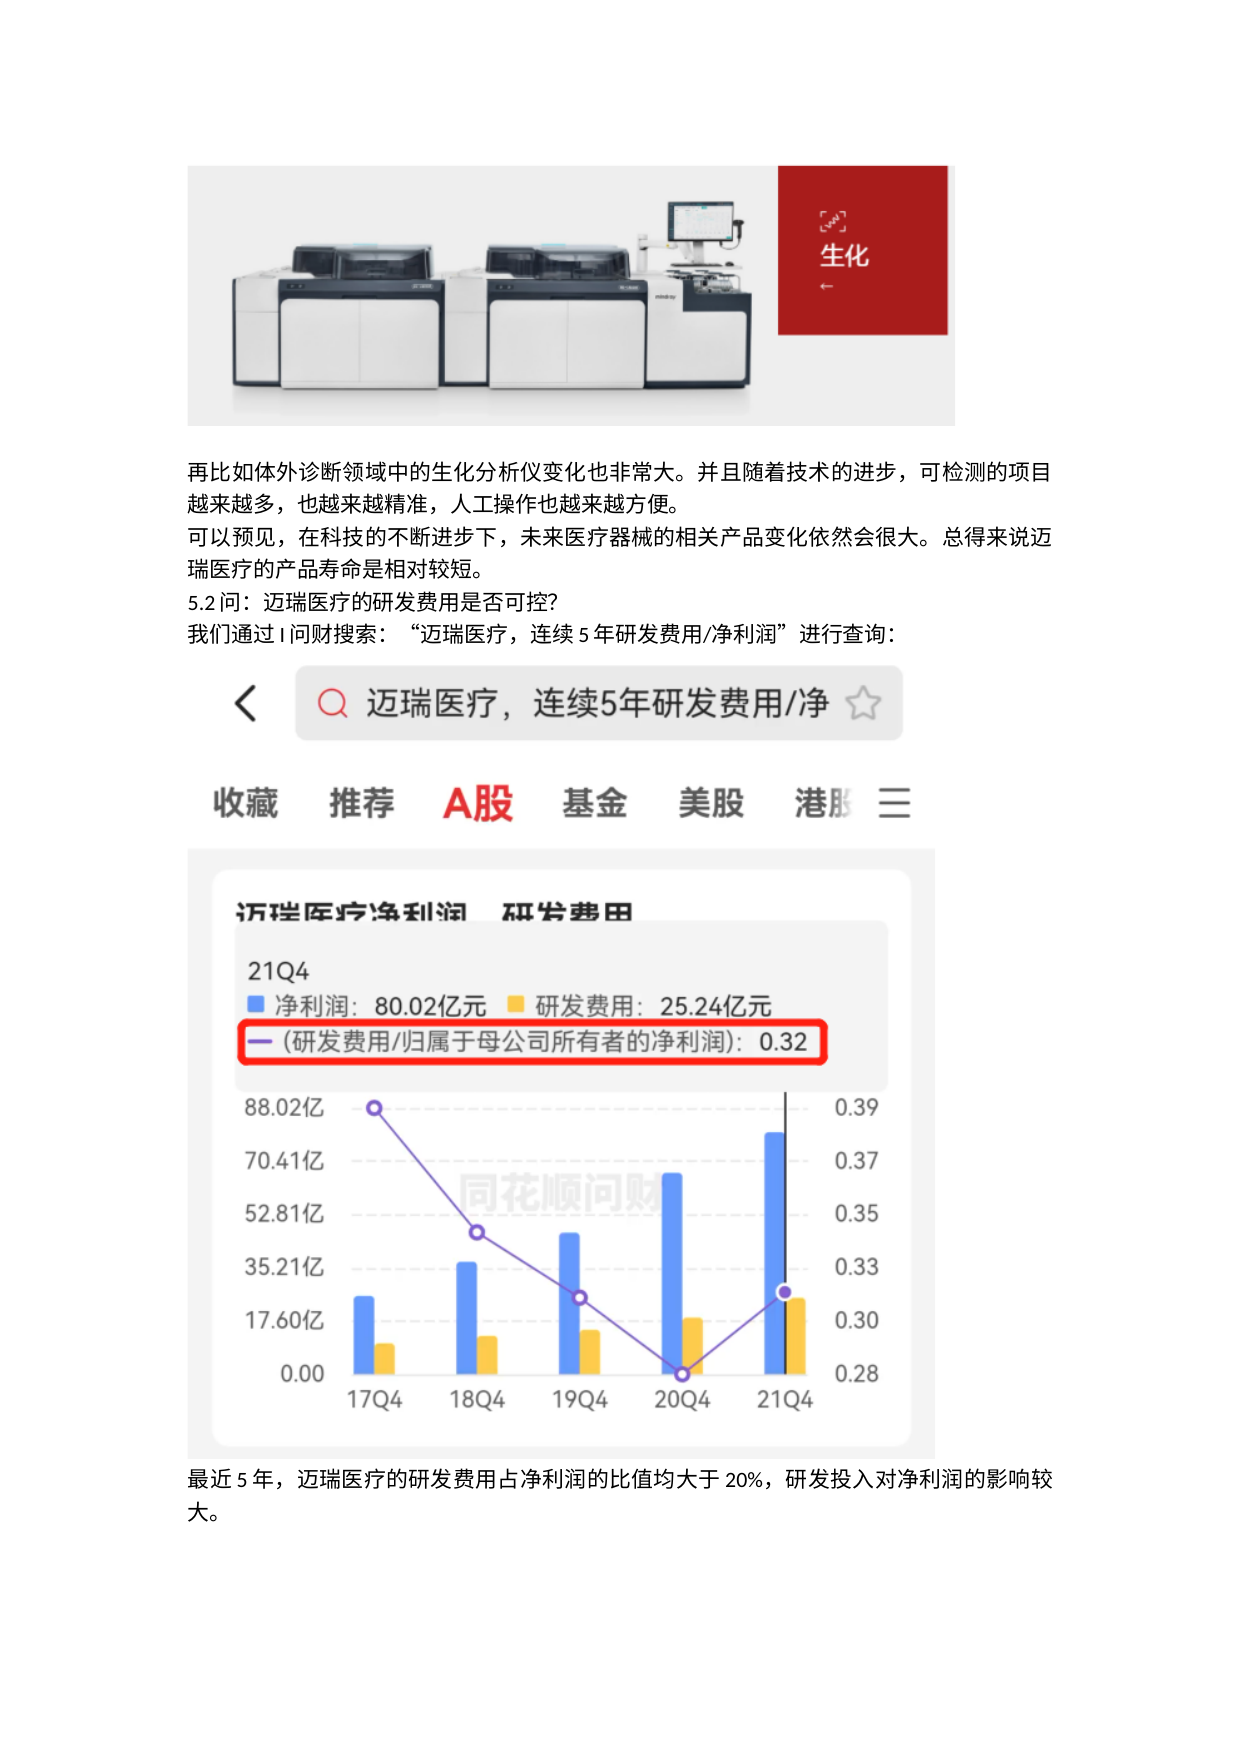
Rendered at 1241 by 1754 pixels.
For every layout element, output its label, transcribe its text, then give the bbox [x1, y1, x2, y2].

text 可以预见，在科技的不断进步下，未来医疗器械的相关产品变化依然会很大。总得来说迈瑞医疗的产品寿命是相对较短。 [187, 519, 1053, 584]
text 最近5年，迈瑞医疗的研发费用占净利润的比值均大于20%，研发投入对净利润的影响较大。 [187, 1462, 1053, 1527]
picture [187, 162, 955, 426]
picture [187, 649, 936, 1459]
text 我们通过I问财搜索：“迈瑞医疗，连续5年研发费用/净利润”进行查询： [187, 617, 1053, 649]
text 5.2问：迈瑞医疗的研发费用是否可控？ [187, 584, 1053, 617]
text 再比如体外诊断领域中的生化分析仪变化也非常大。并且随着技术的进步，可检测的项目越来越多，也越来越精准，人工操作也越来越方便。 [187, 454, 1053, 519]
